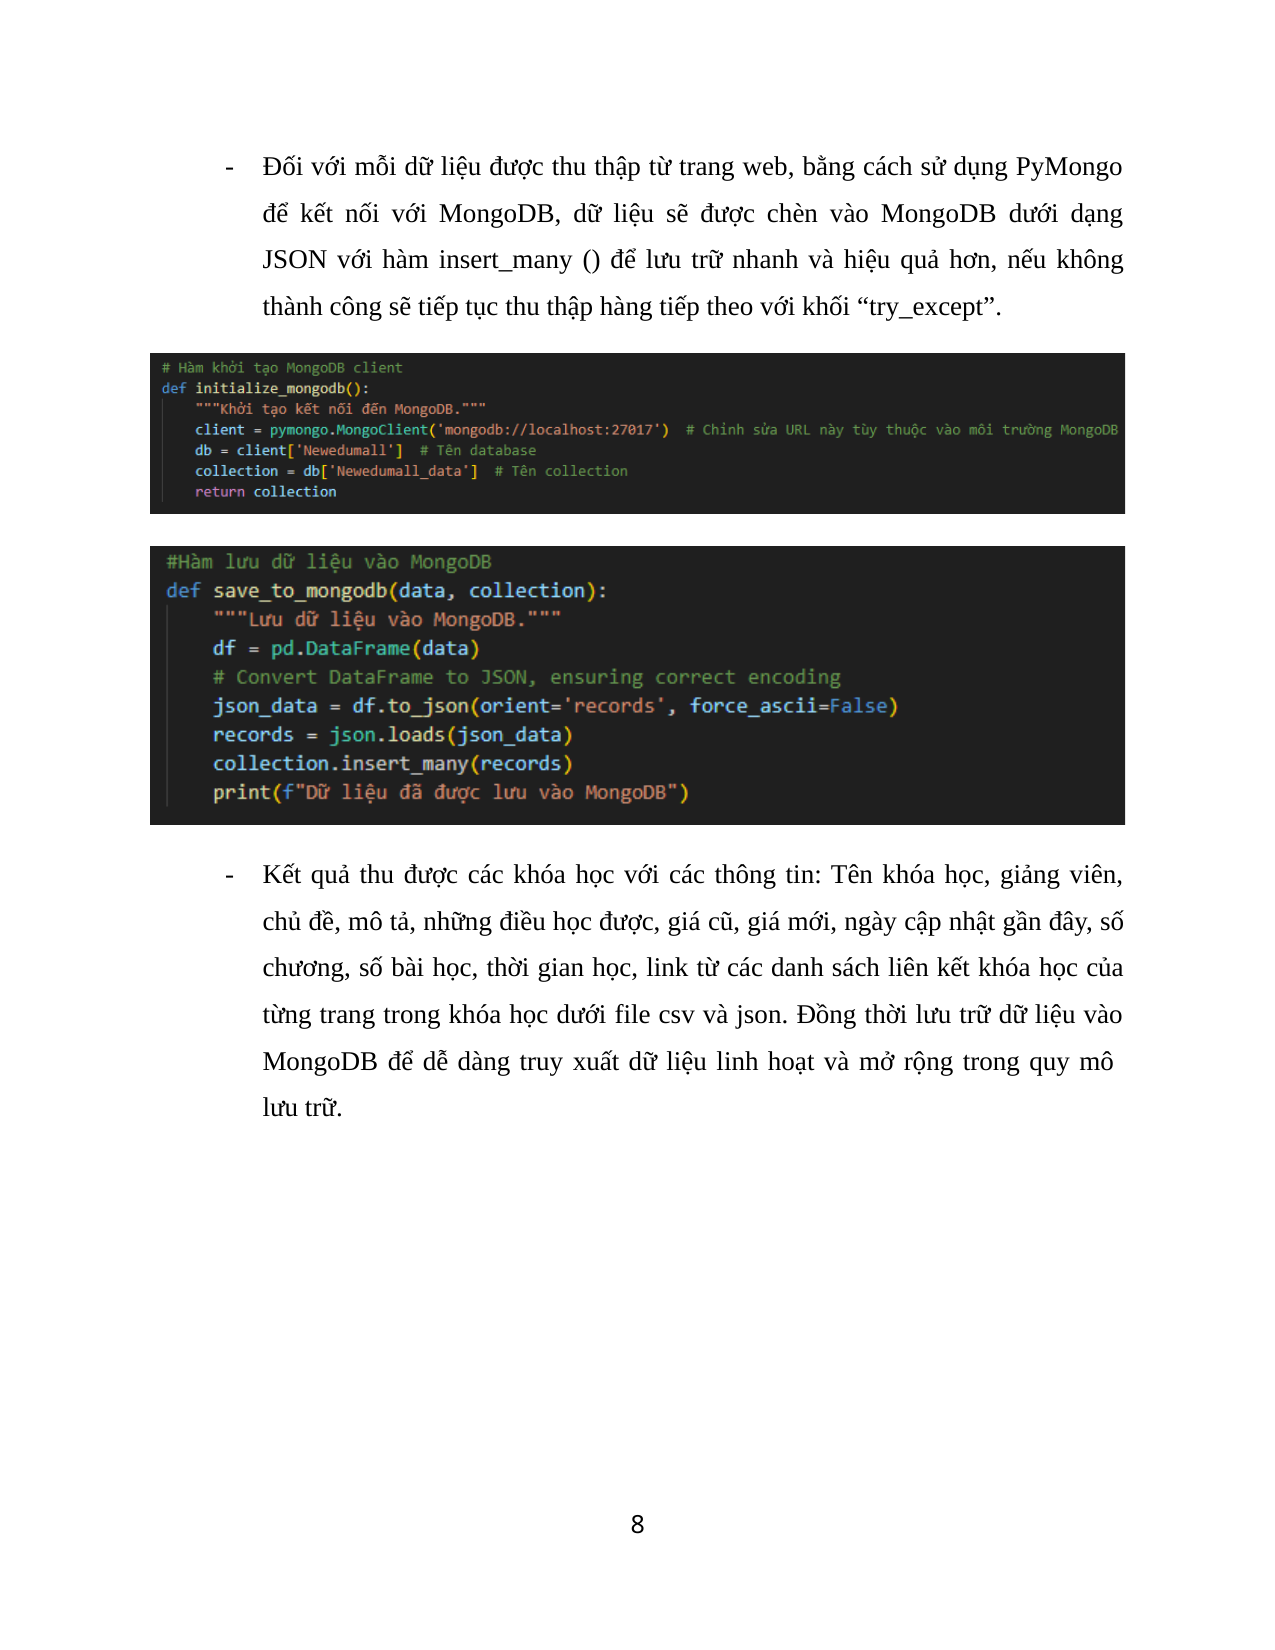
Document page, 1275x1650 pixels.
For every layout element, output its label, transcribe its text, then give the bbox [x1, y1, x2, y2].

picture [150, 353, 1125, 514]
picture [150, 546, 1125, 825]
list Kết quả thu được các khóa học với các thông tin: Tên khóa học, giảng viên, chủ đề, mô tả, những điều học được, giá cũ, giá mới, ngày cập nhật gần đây, số chương, số bài học, thời gian học, link từ các danh sách liên kết khóa học của từng trang trong khóa học dưới file csv và json. Đồng thời lưu trữ dữ liệu vào MongoDB để dễ dàng truy xuất dữ liệu linh hoạt và mở rộng trong quy mô lưu trữ. [225, 858, 1125, 1123]
list Đối với mỗi dữ liệu được thu thập từ trang web, bằng cách sử dụng PyMongo để kết nối với MongoDB, dữ liệu sẽ được chèn vào MongoDB dưới dạng JSON với hàm insert_many () để lưu trữ nhanh và hiệu quả hơn, nếu không thành công sẽ tiếp tục thu thập hàng tiếp theo với khối “try_except”. [225, 150, 1125, 321]
